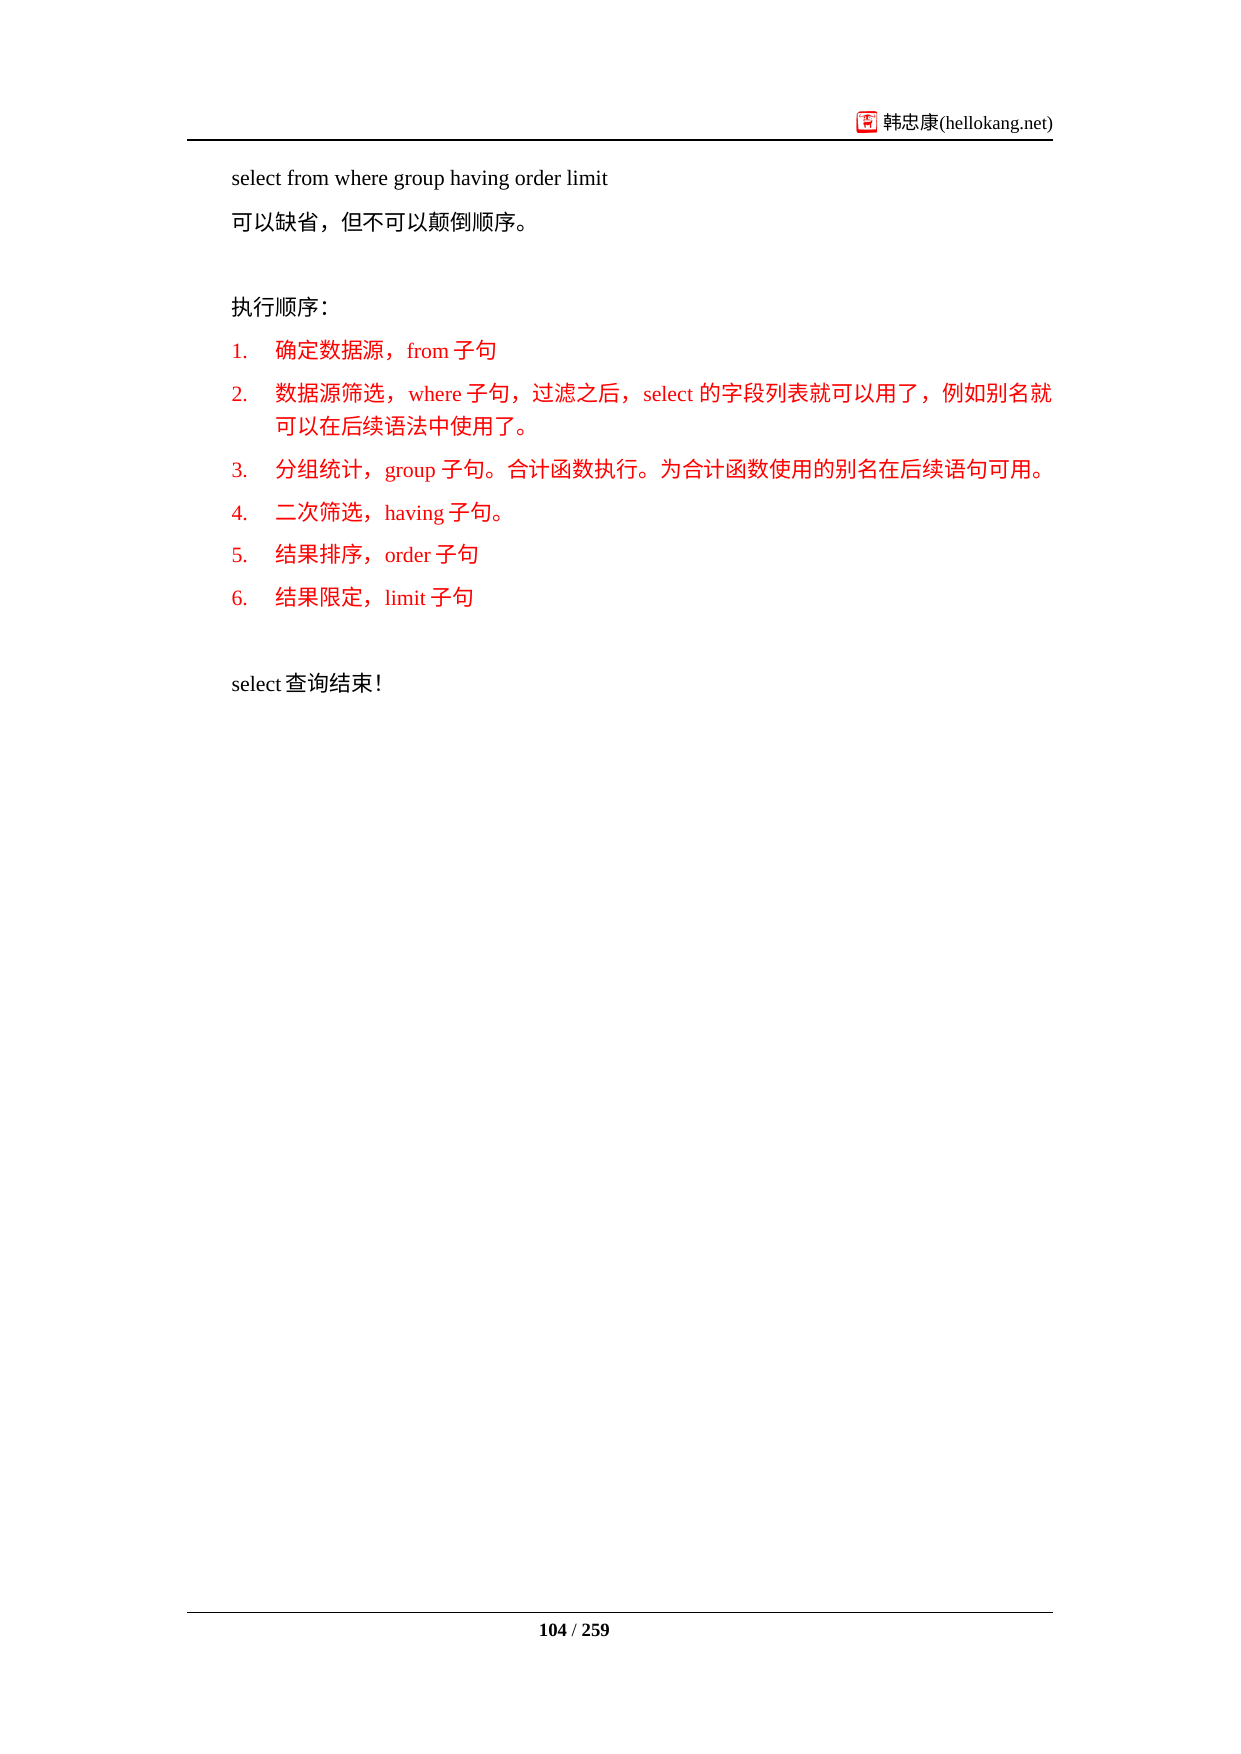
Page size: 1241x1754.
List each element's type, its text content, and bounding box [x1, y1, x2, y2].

list 结果限定，limit子句 [231, 580, 1053, 612]
text 可以缺省，但不可以颠倒顺序。 [187, 204, 1053, 237]
text select查询结束！ [187, 666, 1053, 698]
list 结果排序，order子句 [231, 537, 1053, 569]
list 确定数据源，from子句 [231, 333, 1053, 365]
list 分组统计，group 子句。合计函数执行。为合计函数使用的别名在后续语句可用。 [231, 451, 1053, 484]
text select from where group having order limit [187, 161, 1053, 194]
text 执行顺序： [187, 290, 1053, 322]
list 数据源筛选，where子句，过滤之后，select 的字段列表就可以用了，例如别名就可以在后续语法中使用了。 [231, 376, 1053, 441]
picture [856, 111, 878, 133]
list 二次筛选，having子句。 [231, 494, 1053, 527]
